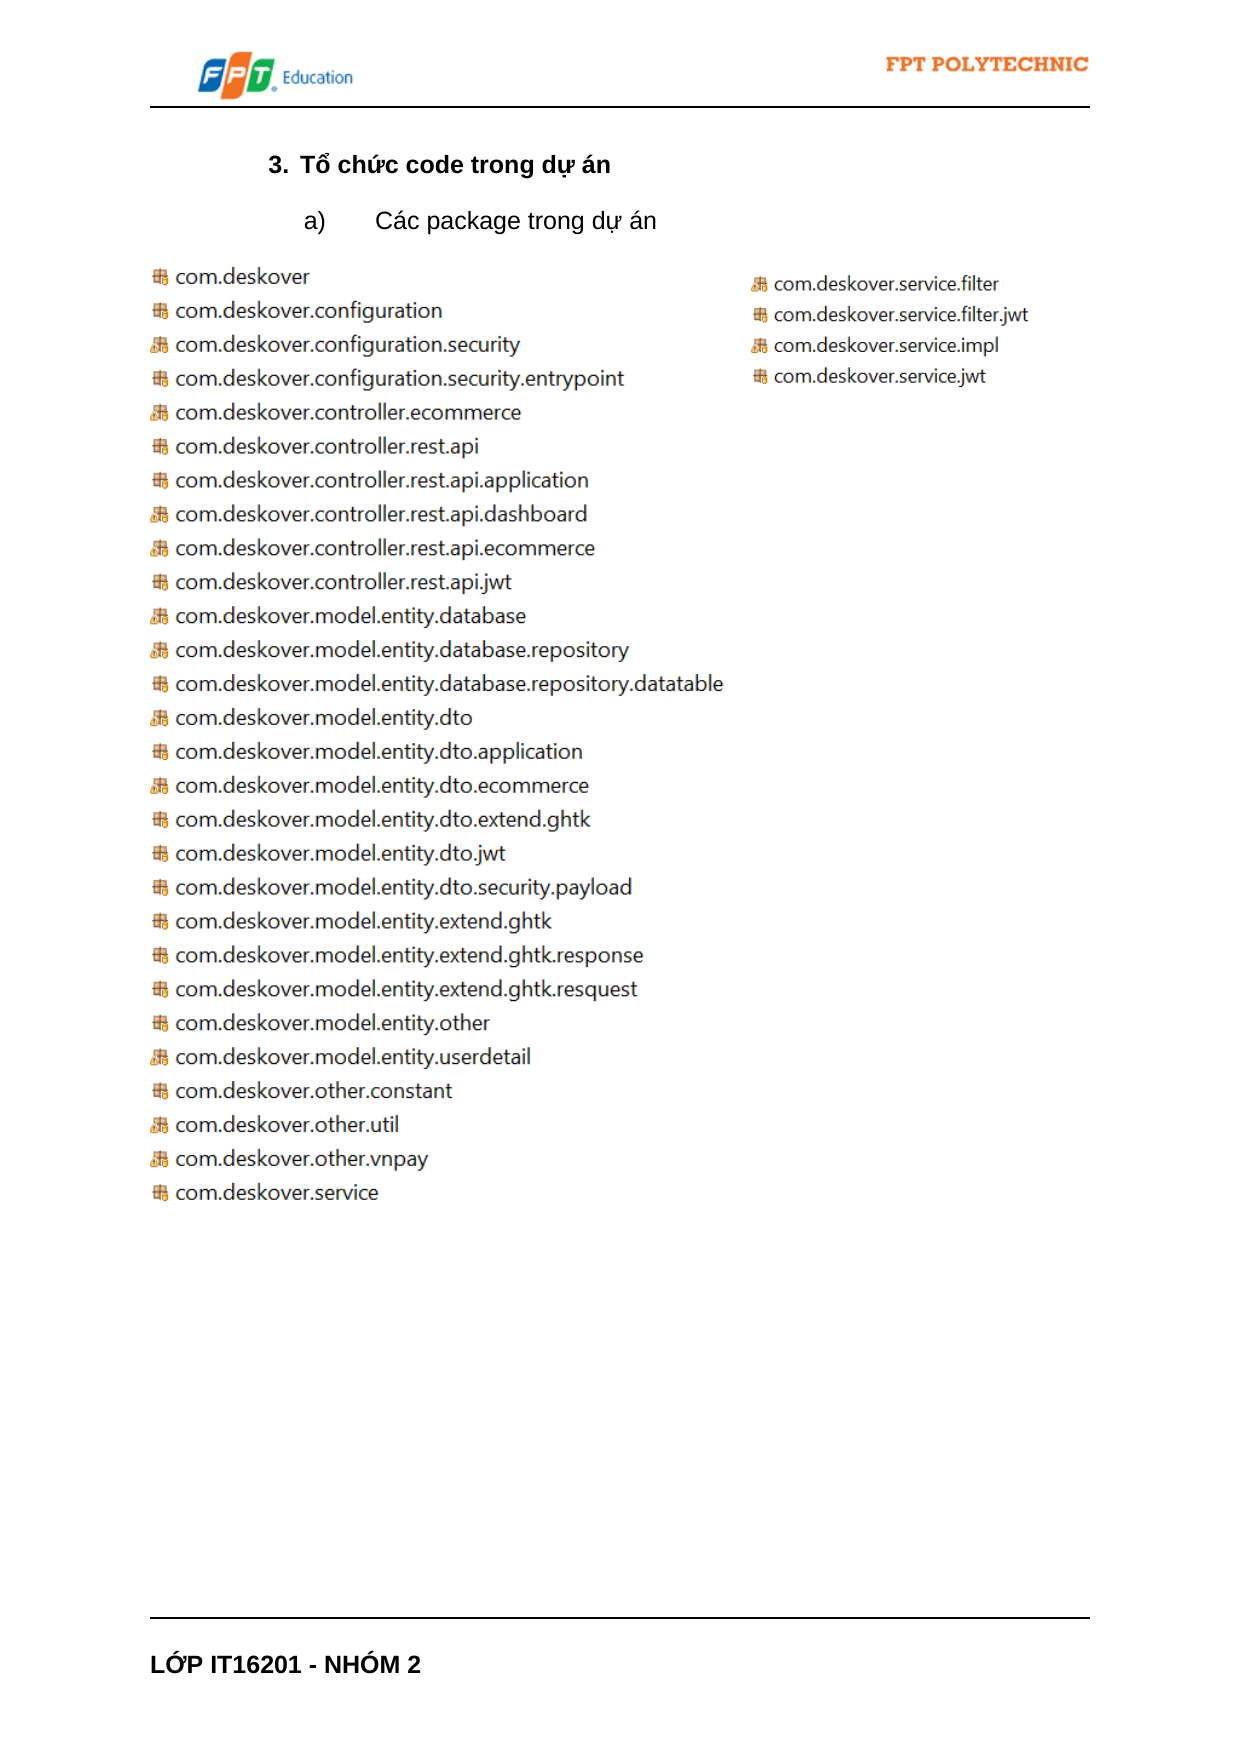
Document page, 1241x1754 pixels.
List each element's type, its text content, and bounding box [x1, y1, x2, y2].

subtitle Tổ chức code trong dự án [209, 150, 1090, 179]
picture [150, 49, 402, 106]
picture [885, 53, 1091, 74]
picture [150, 262, 1241, 1206]
subtitle Các package trong dự án [244, 206, 1090, 235]
